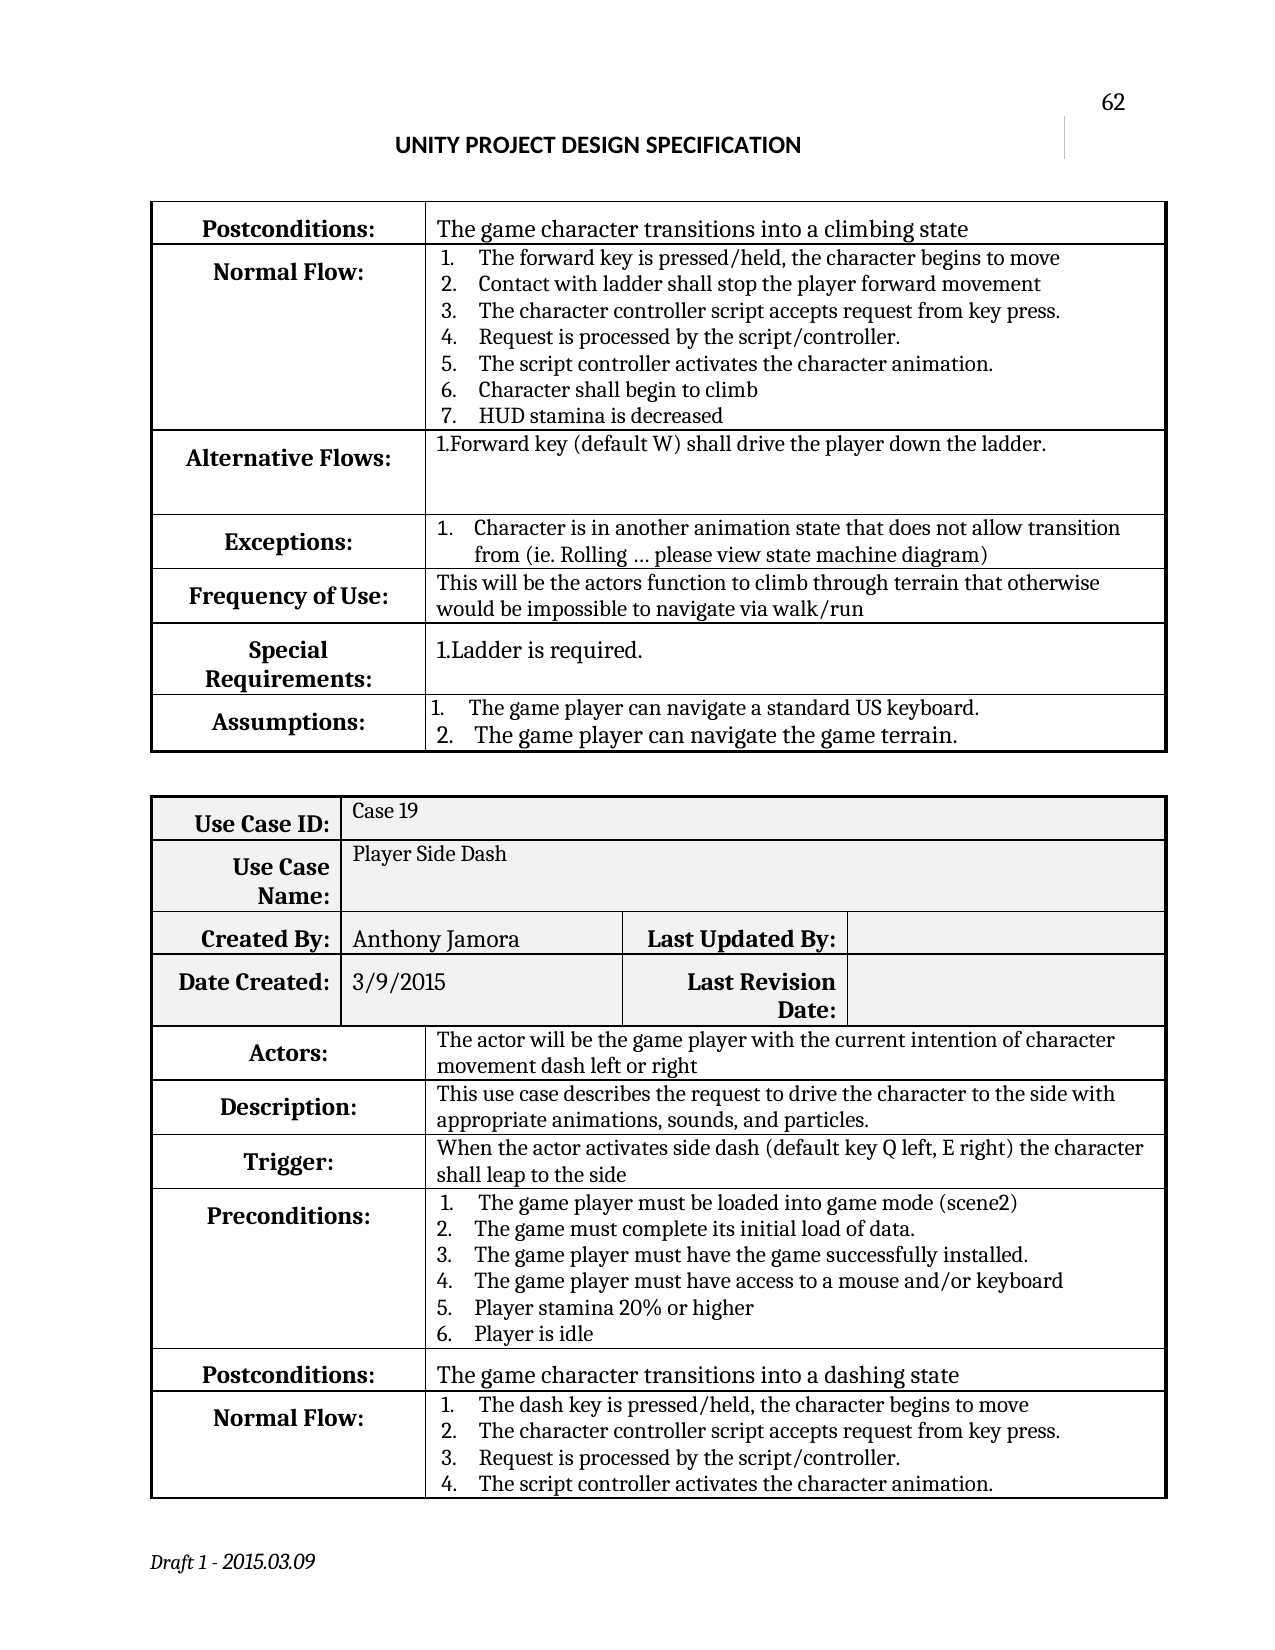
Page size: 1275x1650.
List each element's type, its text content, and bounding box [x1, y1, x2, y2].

table_cell 3/9/2015 [342, 955, 622, 1025]
table_cell Anthony Jamora [342, 912, 622, 953]
table_cell The game player must be loaded into game mode (scene2) The game must complete its initial load of data. The game player must have the game successfully installed. The game player must have access to a mouse and/or keyboard Player stamina 20% or higher Player is idle [426, 1189, 1164, 1347]
table_cell Preconditions: [153, 1189, 425, 1347]
table_cell Normal Flow: [153, 1392, 425, 1497]
table_cell Created By: [153, 912, 340, 953]
table_cell Normal Flow: [153, 245, 425, 429]
table_cell 1.Forward key (default W) shall drive the player down the ladder. [426, 431, 1164, 513]
table_cell Frequency of Use: [153, 569, 425, 622]
table_cell This will be the actors function to climb through terrain that otherwise would be impossible to navigate via walk/run [426, 569, 1164, 622]
table_header Use Case ID: [153, 798, 340, 839]
table_cell The game character transitions into a climbing state [426, 202, 1164, 243]
table_cell Trigger: [153, 1135, 425, 1188]
table_cell Postconditions: [153, 1349, 425, 1390]
table_cell Postconditions: [153, 202, 425, 243]
table_header Case 19 [342, 798, 1164, 839]
table_cell Character is in another animation state that does not allow transition from (ie. Rolling … please view state machine diagram) [426, 515, 1164, 568]
table_cell Alternative Flows: [153, 431, 425, 513]
table_cell Use Case Name: [153, 841, 340, 911]
table_cell The game character transitions into a dashing state [426, 1349, 1164, 1390]
table_cell Assumptions: [153, 695, 425, 750]
table_cell This use case describes the request to drive the character to the side with appropriate animations, sounds, and particles. [426, 1081, 1164, 1133]
table_cell Special Requirements: [153, 624, 425, 693]
table_cell Description: [153, 1081, 425, 1133]
table_cell 1.Ladder is required. [426, 624, 1164, 693]
table_cell The actor will be the game player with the current intention of character movement dash left or right [426, 1027, 1164, 1079]
table_cell The forward key is pressed/held, the character begins to move Contact with ladder shall stop the player forward movement The character controller script accepts request from key press. Request is processed by the script/controller. The script controller activates the character animation. Character shall begin to climb HUD stamina is decreased [426, 245, 1164, 429]
table_cell Exceptions: [153, 515, 425, 568]
table_cell Player Side Dash [342, 841, 1164, 911]
table_cell Actors: [153, 1027, 425, 1079]
table_cell [848, 912, 1164, 953]
table_cell When the actor activates side dash (default key Q left, E right) the character shall leap to the side [426, 1135, 1164, 1188]
table_cell The game player can navigate a standard US keyboard. The game player can navigate the game terrain. [426, 695, 1164, 750]
table_cell Date Created: [153, 955, 340, 1025]
table_cell Last Updated By: [623, 912, 847, 953]
table_cell Last Revision Date: [623, 955, 847, 1025]
table_cell [848, 955, 1164, 1025]
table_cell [426, 1392, 1164, 1497]
